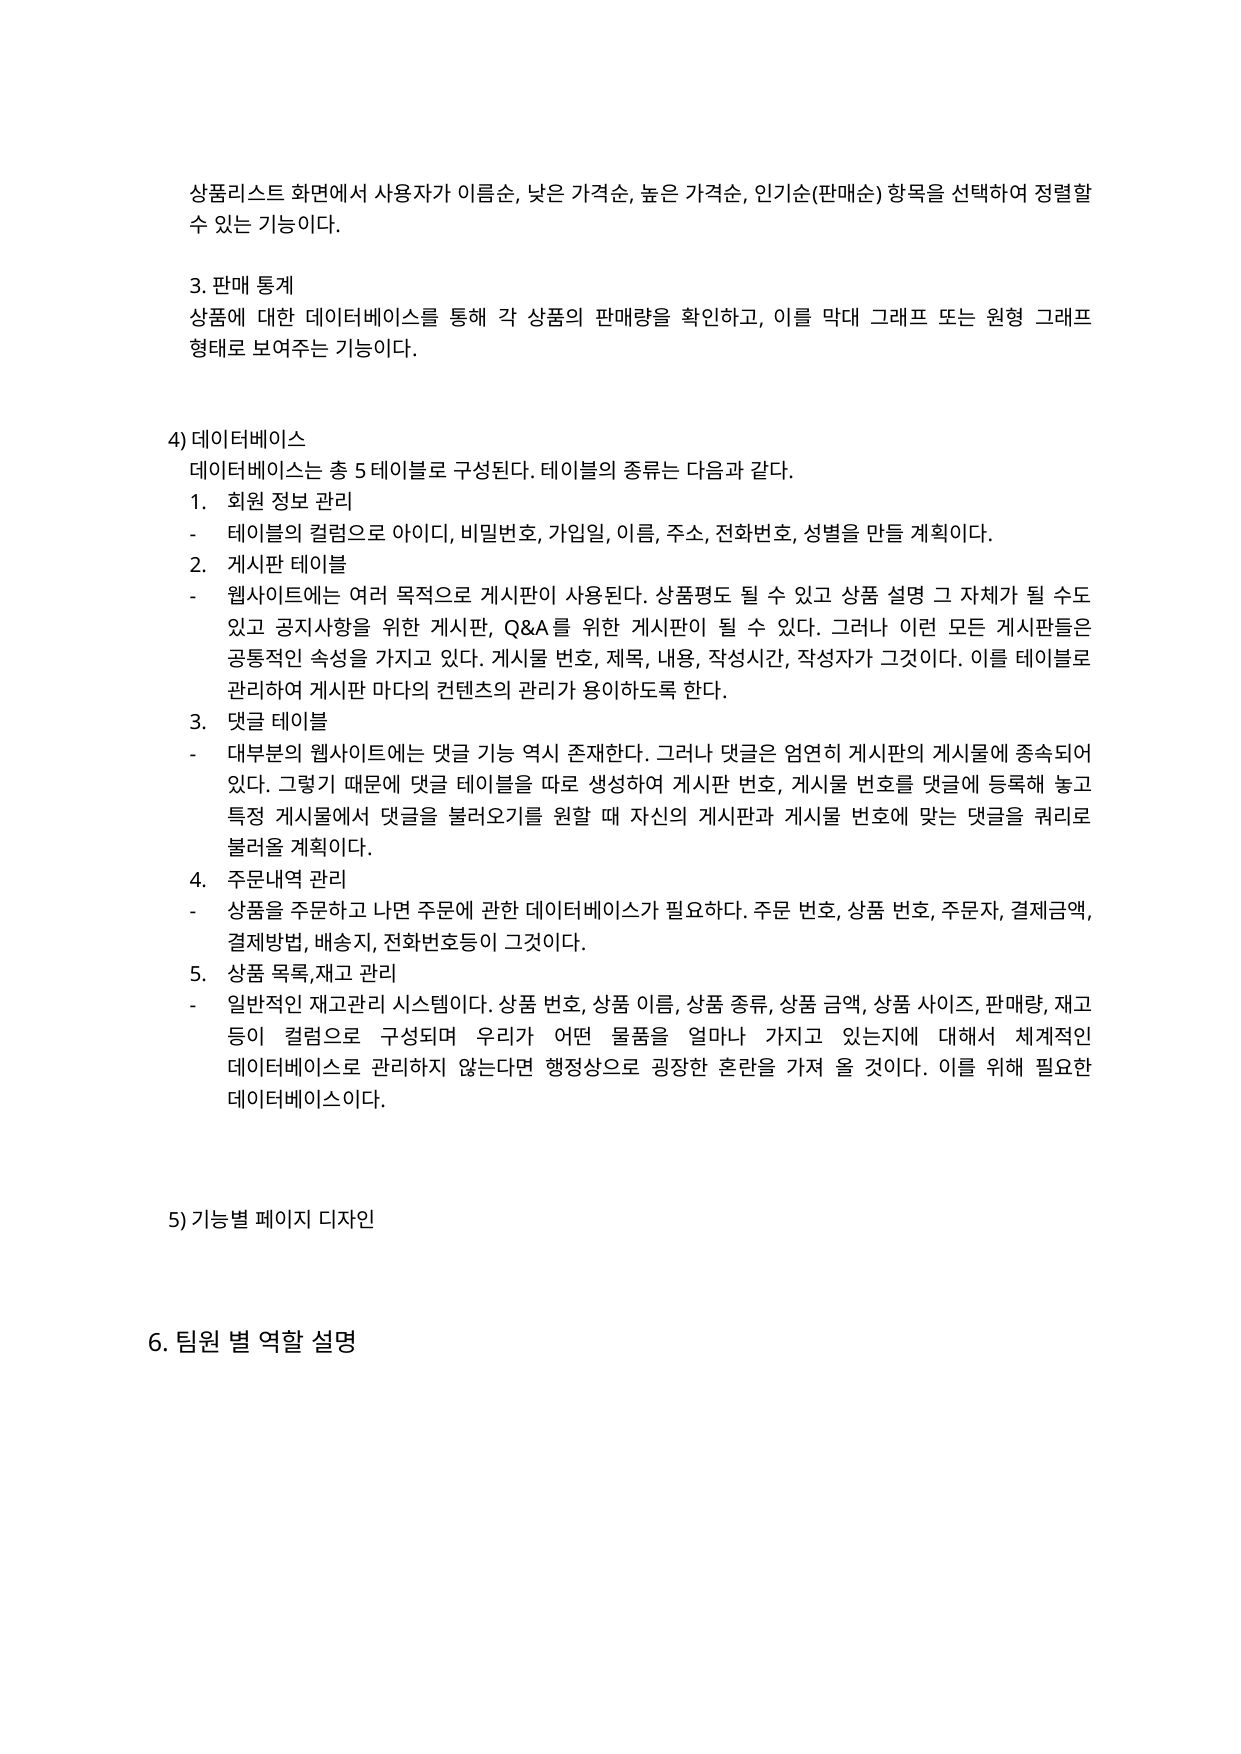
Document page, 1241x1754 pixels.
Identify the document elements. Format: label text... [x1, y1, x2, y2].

list 주문내역 관리 [189, 863, 1093, 893]
list 상품을 주문하고 나면 주문에 관한 데이터베이스가 필요하다. 주문 번호, 상품 번호, 주문자, 결제금액, 결제방법, 배송지, 전화번호등이 그것이다. [189, 894, 1093, 956]
text 데이터베이스는 총 5테이블로 구성된다. 테이블의 종류는 다음과 같다. [189, 454, 1093, 484]
text 4) 데이터베이스 [148, 423, 1093, 453]
list 테이블의 컬럼으로 아이디, 비밀번호, 가입일, 이름, 주소, 전화번호, 성별을 만들 계획이다. [189, 517, 1093, 547]
list 웹사이트에는 여러 목적으로 게시판이 사용된다. 상품평도 될 수 있고 상품 설명 그 자체가 될 수도 있고 공지사항을 위한 게시판, Q&A를 위한 게시판이 될 수 있다. 그러나 이런 모든 게시판들은 공통적인 속성을 가지고 있다. 게시물 번호, 제목, 내용, 작성시간, 작성자가 그것이다. 이를 테이블로 관리하여 게시판 마다의 컨텐츠의 관리가 용이하도록 한다. [189, 580, 1093, 704]
list 게시판 테이블 [189, 548, 1093, 579]
text 상품에 대한 데이터베이스를 통해 각 상품의 판매량을 확인하고, 이를 막대 그래프 또는 원형 그래프 형태로 보여주는 기능이다. [189, 301, 1093, 363]
list 대부분의 웹사이트에는 댓글 기능 역시 존재한다. 그러나 댓글은 엄연히 게시판의 게시물에 종속되어 있다. 그렇기 때문에 댓글 테이블을 따로 생성하여 게시판 번호, 게시물 번호를 댓글에 등록해 놓고 특정 게시물에서 댓글을 불러오기를 원할 때 자신의 게시판과 게시물 번호에 맞는 댓글을 쿼리로 불러올 계획이다. [189, 737, 1093, 862]
list 댓글 테이블 [189, 706, 1093, 736]
text 5) 기능별 페이지 디자인 [148, 1203, 1093, 1233]
list 회원 정보 관리 [189, 485, 1093, 516]
text 3. 판매 통계 [189, 269, 1093, 300]
list 일반적인 재고관리 시스템이다. 상품 번호, 상품 이름, 상품 종류, 상품 금액, 상품 사이즈, 판매량, 재고 등이 컬럼으로 구성되며 우리가 어떤 물품을 얼마나 가지고 있는지에 대해서 체계적인 데이터베이스로 관리하지 않는다면 행정상으로 굉장한 혼란을 가져 올 것이다. 이를 위해 필요한 데이터베이스이다. [189, 989, 1093, 1113]
text 상품리스트 화면에서 사용자가 이름순, 낮은 가격순, 높은 가격순, 인기순(판매순) 항목을 선택하여 정렬할 수 있는 기능이다. [189, 177, 1093, 239]
list 상품 목록,재고 관리 [189, 957, 1093, 987]
text 6. 팀원 별 역할 설명 [148, 1322, 1093, 1358]
